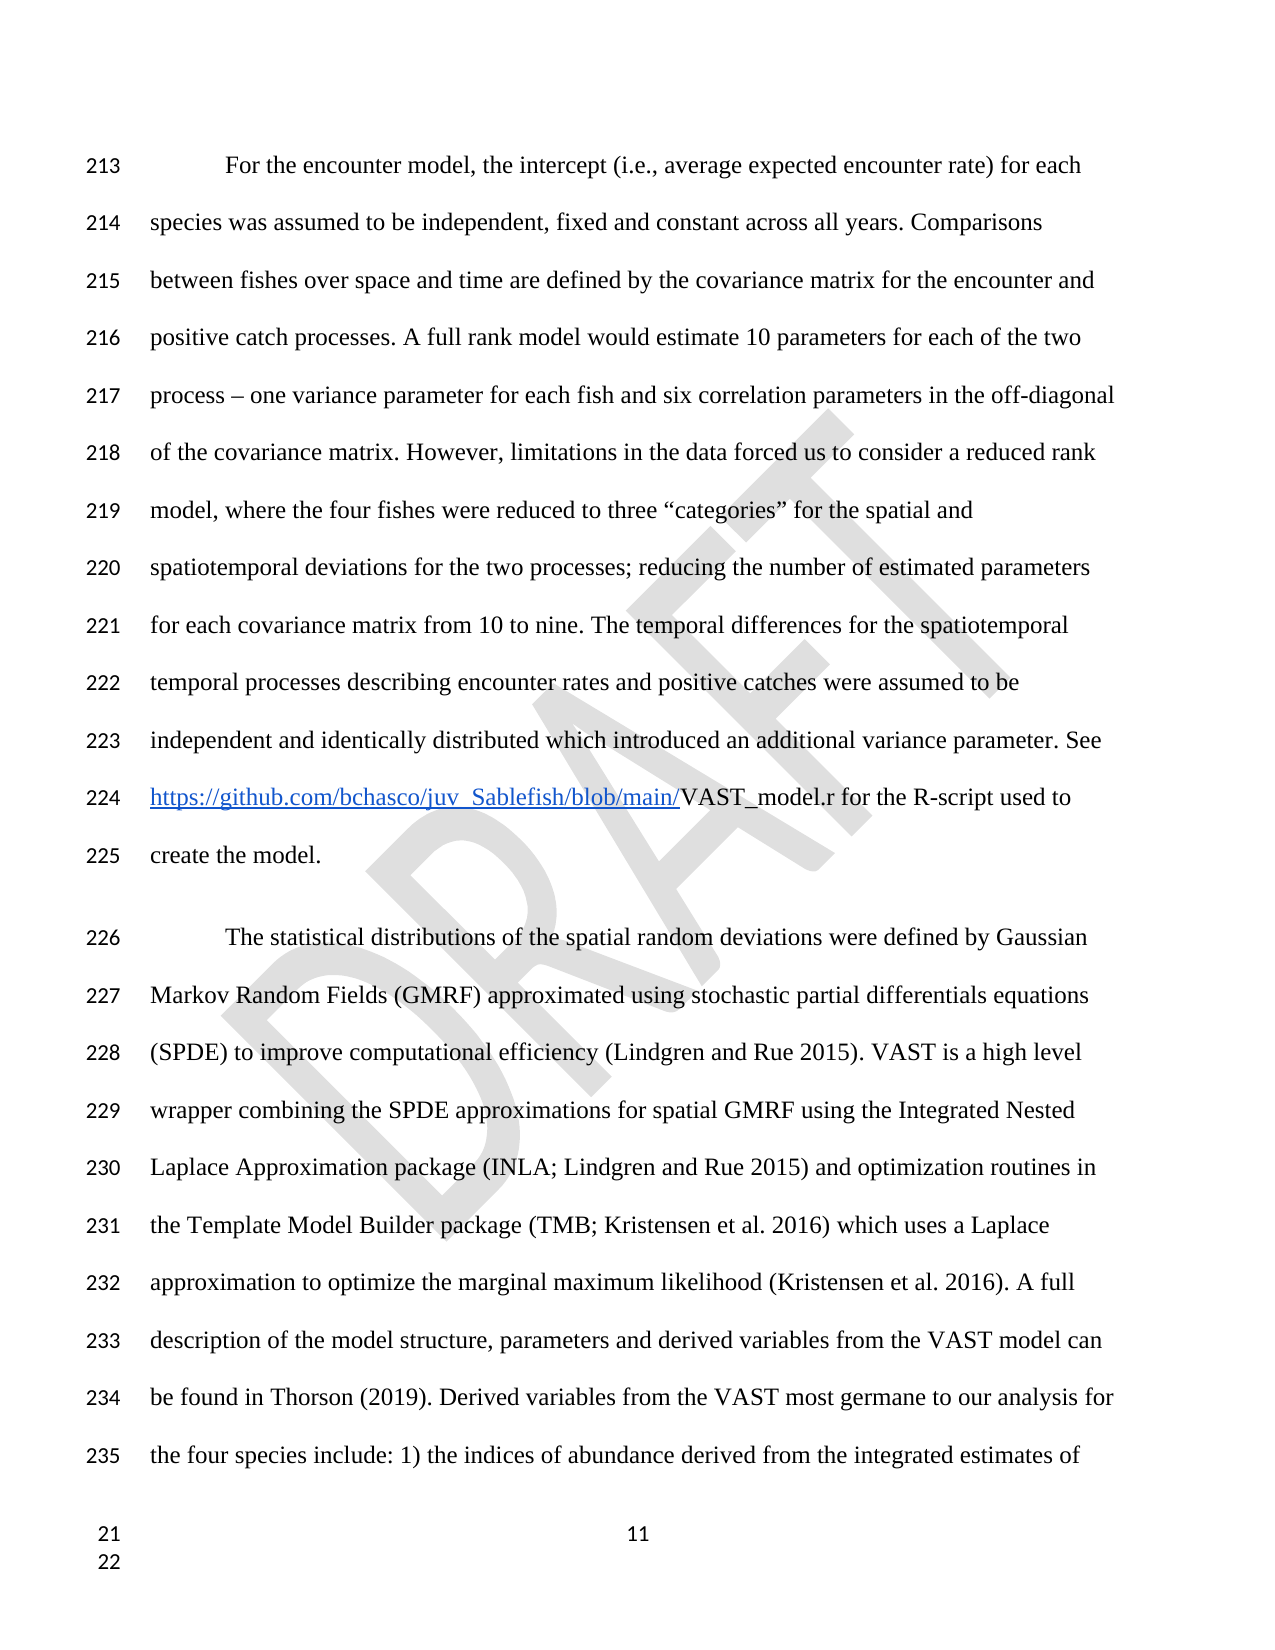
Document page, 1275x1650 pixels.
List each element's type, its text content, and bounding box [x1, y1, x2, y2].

text For the encounter model, the intercept (i.e., average expected encounter rate) for each species was assumed to be independent, fixed and constant across all years. Comparisons between fishes over space and time are defined by the covariance matrix for the encounter and positive catch processes. A full rank model would estimate 10 parameters for each of the two process – one variance parameter for each fish and six correlation parameters in the off-diagonal of the covariance matrix. However, limitations in the data forced us to consider a reduced rank model, where the four fishes were reduced to three “categories” for the spatial and spatiotemporal deviations for the two processes; reducing the number of estimated parameters for each covariance matrix from 10 to nine. The temporal differences for the spatiotemporal temporal processes describing encounter rates and positive catches were assumed to be independent and identically distributed which introduced an additional variance parameter. See https://github.com/bchasco/juv_Sablefish/blob/main/VAST_model.r for the R-script used to create the model. [150, 150, 1125, 869]
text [150, 922, 1125, 1469]
